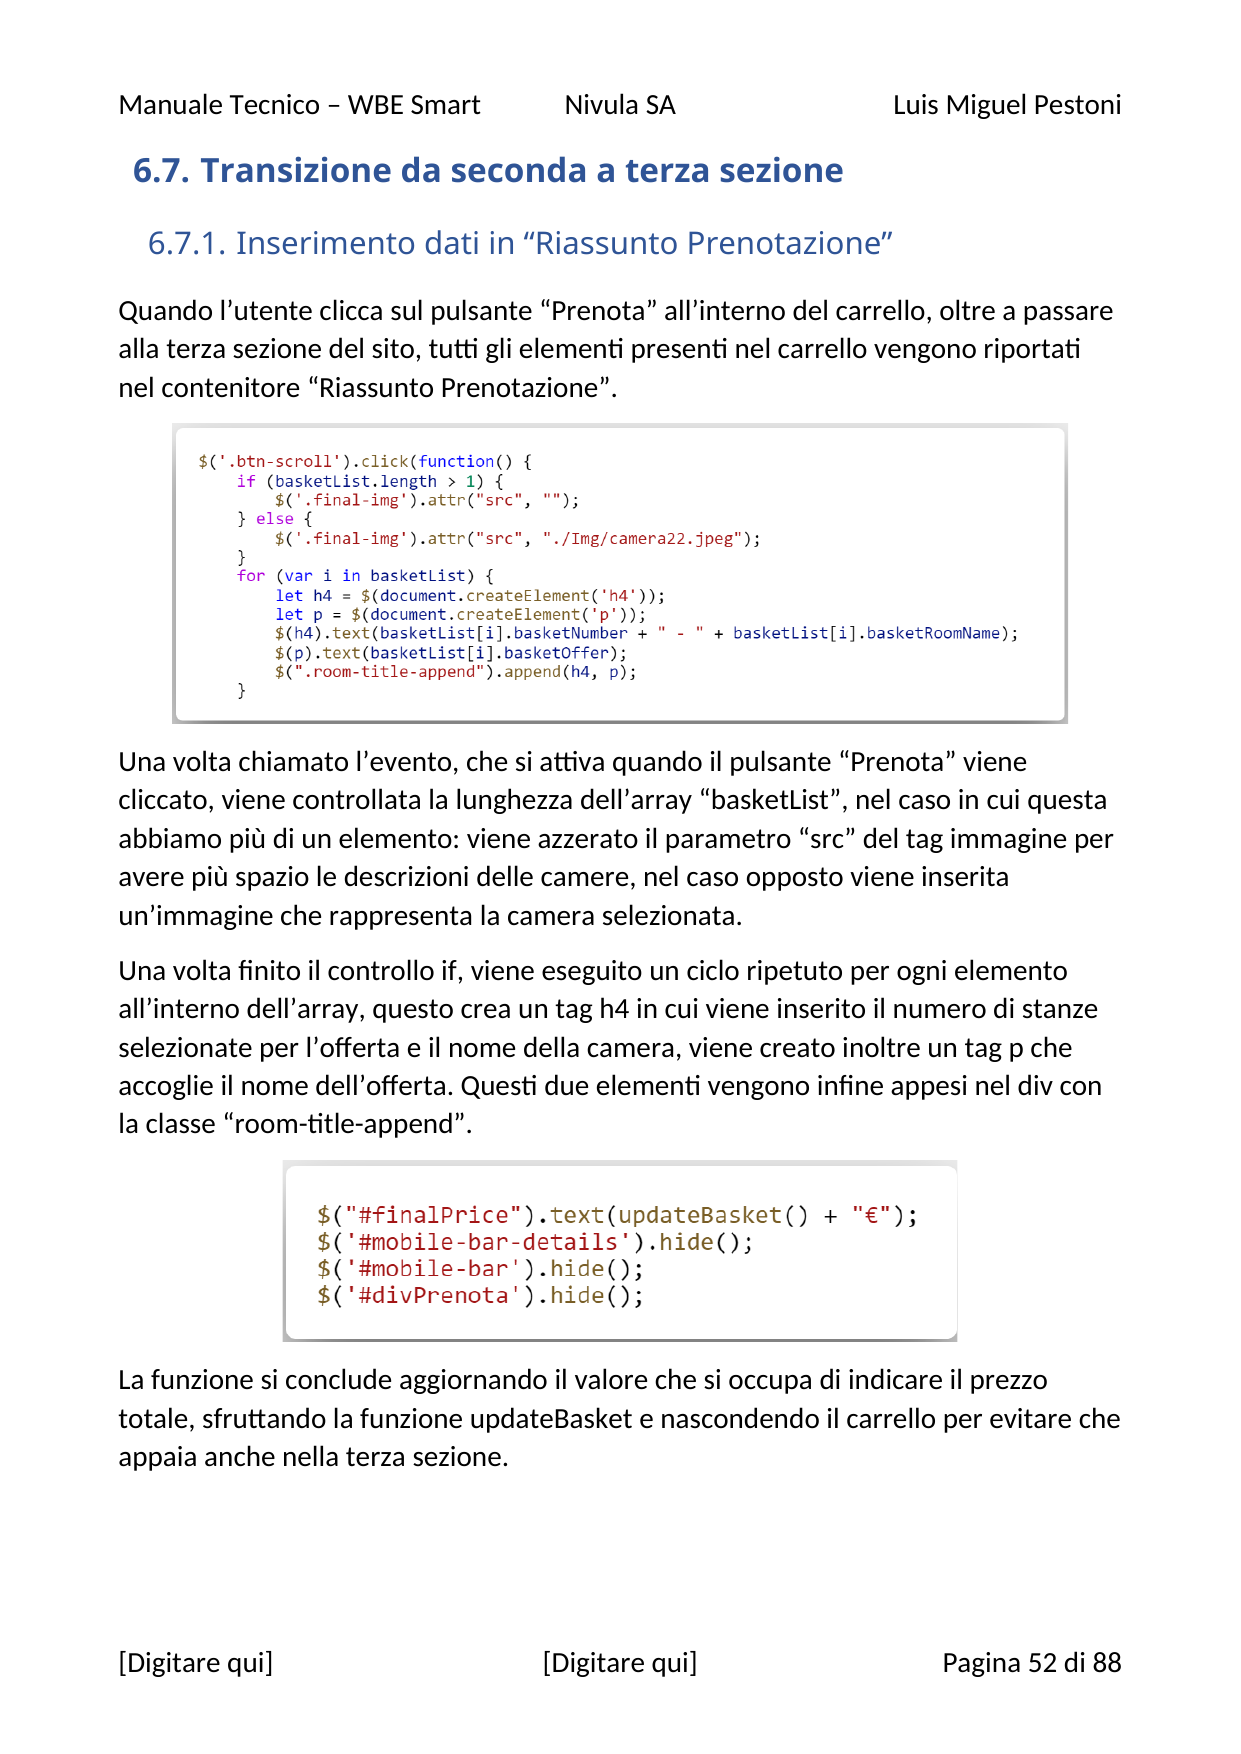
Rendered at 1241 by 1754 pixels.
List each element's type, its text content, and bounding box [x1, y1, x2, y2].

subtitle Transizione da seconda a terza sezione [133, 147, 1122, 192]
text Una volta chiamato l’evento, che si attiva quando il pulsante “Prenota” viene cliccato, viene controllata la lunghezza dell’array “basketList”, nel caso in cui questa abbiamo più di un elemento: viene azzerato il parametro “src” del tag immagine per avere più spazio le descrizioni delle camere, nel caso opposto viene inserita un’immagine che rappresenta la camera selezionata. [118, 743, 1122, 932]
subtitle Inserimento dati in “Riassunto Prenotazione” [148, 221, 1122, 263]
picture [172, 423, 1069, 724]
picture [282, 1160, 958, 1342]
text Quando l’utente clicca sul pulsante “Prenota” all’interno del carrello, oltre a passare alla terza sezione del sito, tutti gli elementi presenti nel carrello vengono riportati nel contenitore “Riassunto Prenotazione”. [118, 292, 1122, 404]
text La funzione si conclude aggiornando il valore che si occupa di indicare il prezzo totale, sfruttando la funzione updateBasket e nascondendo il carrello per evitare che appaia anche nella terza sezione. [118, 1361, 1122, 1474]
text Una volta finito il controllo if, viene eseguito un ciclo ripetuto per ogni elemento all’interno dell’array, questo crea un tag h4 in cui viene inserito il numero di stanze selezionate per l’offerta e il nome della camera, viene creato inoltre un tag p che accoglie il nome dell’offerta. Questi due elementi vengono infine appesi nel div con la classe “room-title-append”. [118, 952, 1122, 1141]
